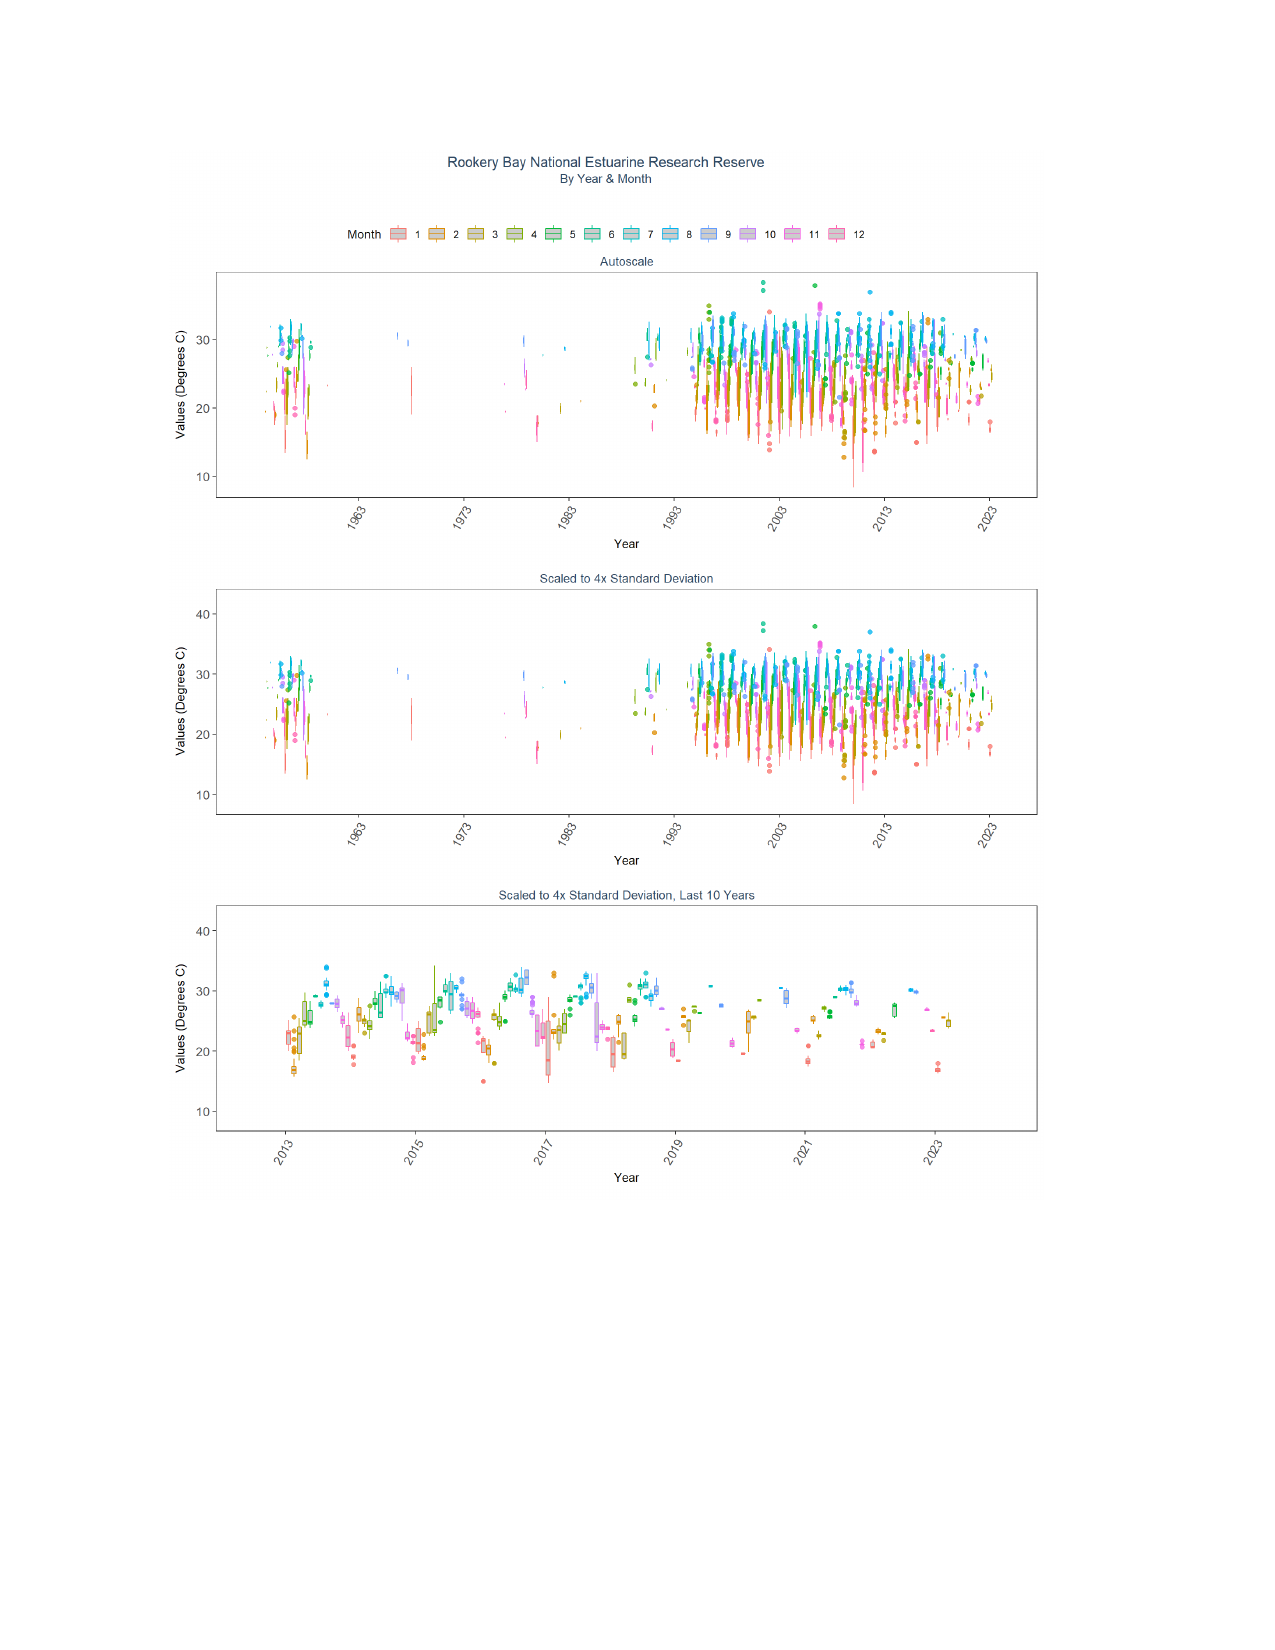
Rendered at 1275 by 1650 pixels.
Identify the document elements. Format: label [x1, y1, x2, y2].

picture [168, 150, 1044, 1200]
